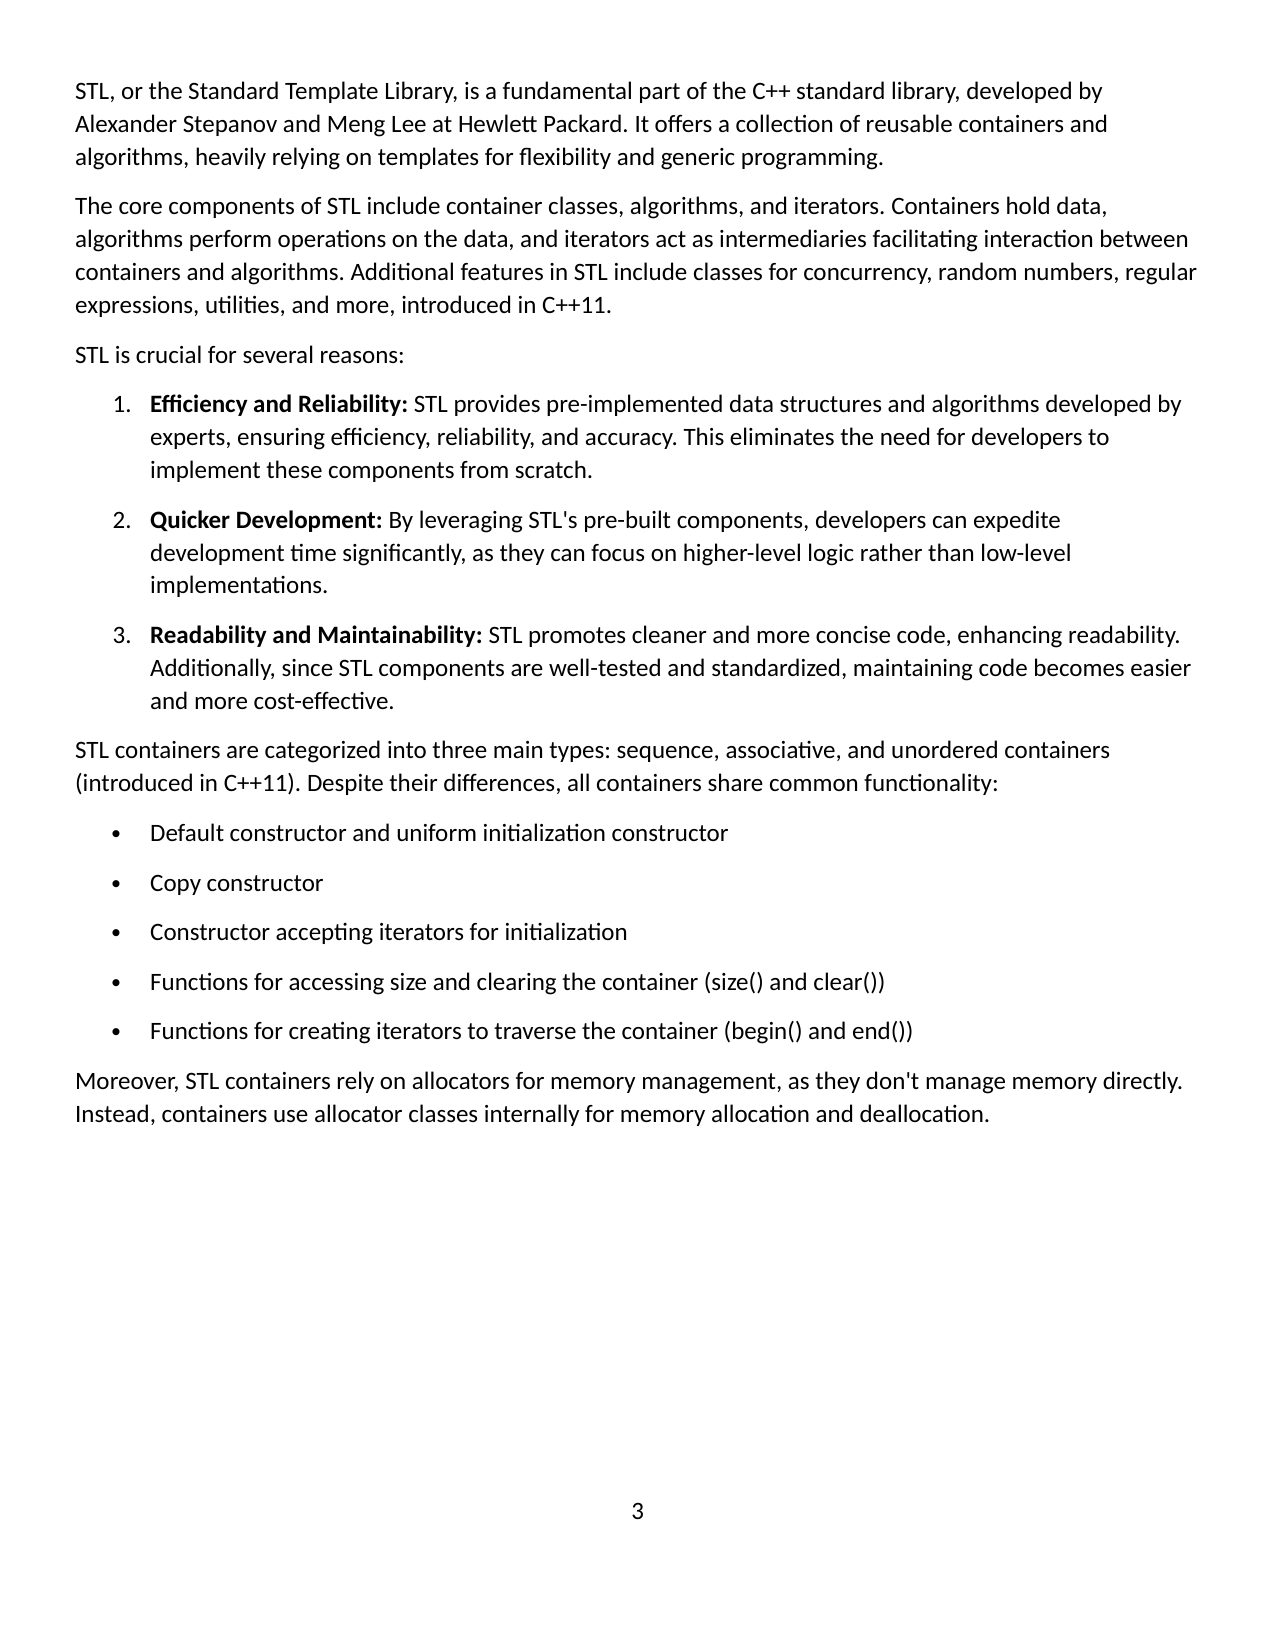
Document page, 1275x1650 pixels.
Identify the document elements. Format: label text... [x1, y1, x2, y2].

list Default constructor and uniform initialization constructor [112, 817, 1200, 848]
list Functions for creating iterators to traverse the container (begin() and end()) [112, 1015, 1200, 1046]
list Functions for accessing size and clearing the container (size() and clear()) [112, 966, 1200, 996]
list Quicker Development: By leveraging STL's pre-built components, developers can expedite development time significantly, as they can focus on higher-level logic rather than low-level implementations. [112, 504, 1200, 600]
text STL containers are categorized into three main types: sequence, associative, and unordered containers (introduced in C++11). Despite their differences, all containers share common functionality: [75, 734, 1200, 798]
text The core components of STL include container classes, algorithms, and iterators. Containers hold data, algorithms perform operations on the data, and iterators act as intermediaries facilitating interaction between containers and algorithms. Additional features in STL include classes for concurrency, random numbers, regular expressions, utilities, and more, introduced in C++11. [75, 190, 1200, 320]
text STL, or the Standard Template Library, is a fundamental part of the C++ standard library, developed by Alexander Stepanov and Meng Lee at Hewlett Packard. It offers a collection of reusable containers and algorithms, heavily relying on templates for flexibility and generic programming. [75, 75, 1200, 171]
text STL is crucial for several reasons: [75, 339, 1200, 369]
list Efficiency and Reliability: STL provides pre-implemented data structures and algorithms developed by experts, ensuring efficiency, reliability, and accuracy. This eliminates the need for developers to implement these components from scratch. [112, 388, 1200, 485]
text Moreover, STL containers rely on allocators for memory management, as they don't manage memory directly. Instead, containers use allocator classes internally for memory allocation and deallocation. [75, 1065, 1200, 1128]
list Readability and Maintainability: STL promotes cleaner and more concise code, enhancing readability. Additionally, since STL components are well-tested and standardized, maintaining code becomes easier and more cost-effective. [112, 619, 1200, 716]
list Constructor accepting iterators for initialization [112, 916, 1200, 947]
list Copy constructor [112, 867, 1200, 897]
